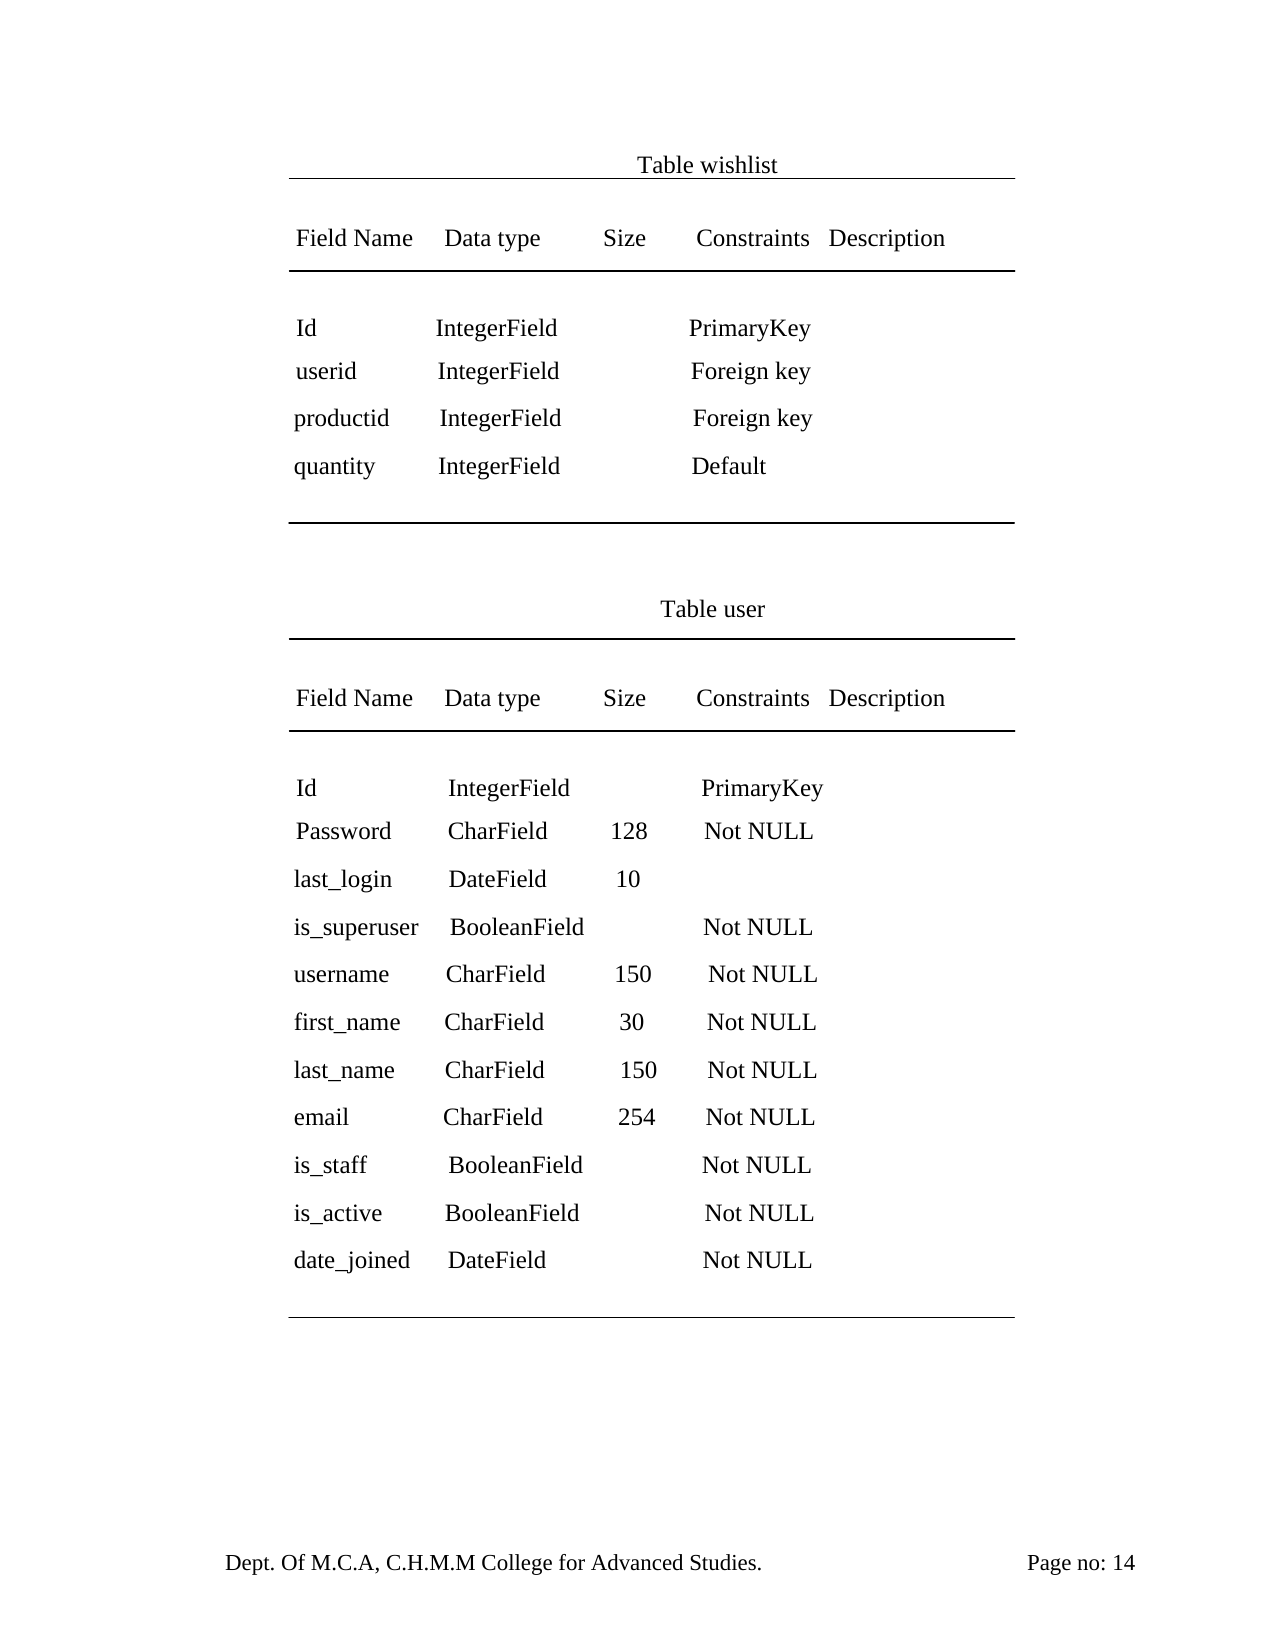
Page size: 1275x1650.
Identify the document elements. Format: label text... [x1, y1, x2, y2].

text email CharField 254 Not NULL [225, 1102, 1125, 1131]
text last_name CharField 150 Not NULL [293, 1055, 1125, 1083]
text date_joined DateField Not NULL [293, 1246, 1125, 1274]
text is_superuser BooleanField Not NULL [293, 912, 1125, 940]
text Table wishlist [289, 150, 1125, 179]
text last_login DateField 10 [293, 864, 1125, 893]
text Password CharField 128 Not NULL [233, 816, 1125, 845]
text productid IntegerField Foreign key [293, 403, 1125, 432]
text is_active BooleanField Not NULL [293, 1198, 1125, 1227]
text username CharField 150 Not NULL [293, 959, 1125, 988]
text quantity IntegerField Default [293, 451, 1125, 480]
text Table user [289, 594, 1125, 623]
text Id IntegerField PrimaryKey [289, 773, 1125, 802]
text first_name CharField 30 Not NULL [293, 1007, 1125, 1036]
text userid IntegerField Foreign key [233, 356, 1125, 384]
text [233, 223, 1125, 252]
text Field Name Data type Size Constraints Description [233, 683, 1125, 712]
text is_staff BooleanField Not NULL [293, 1150, 1125, 1179]
text Id IntegerField PrimaryKey [289, 313, 1125, 342]
